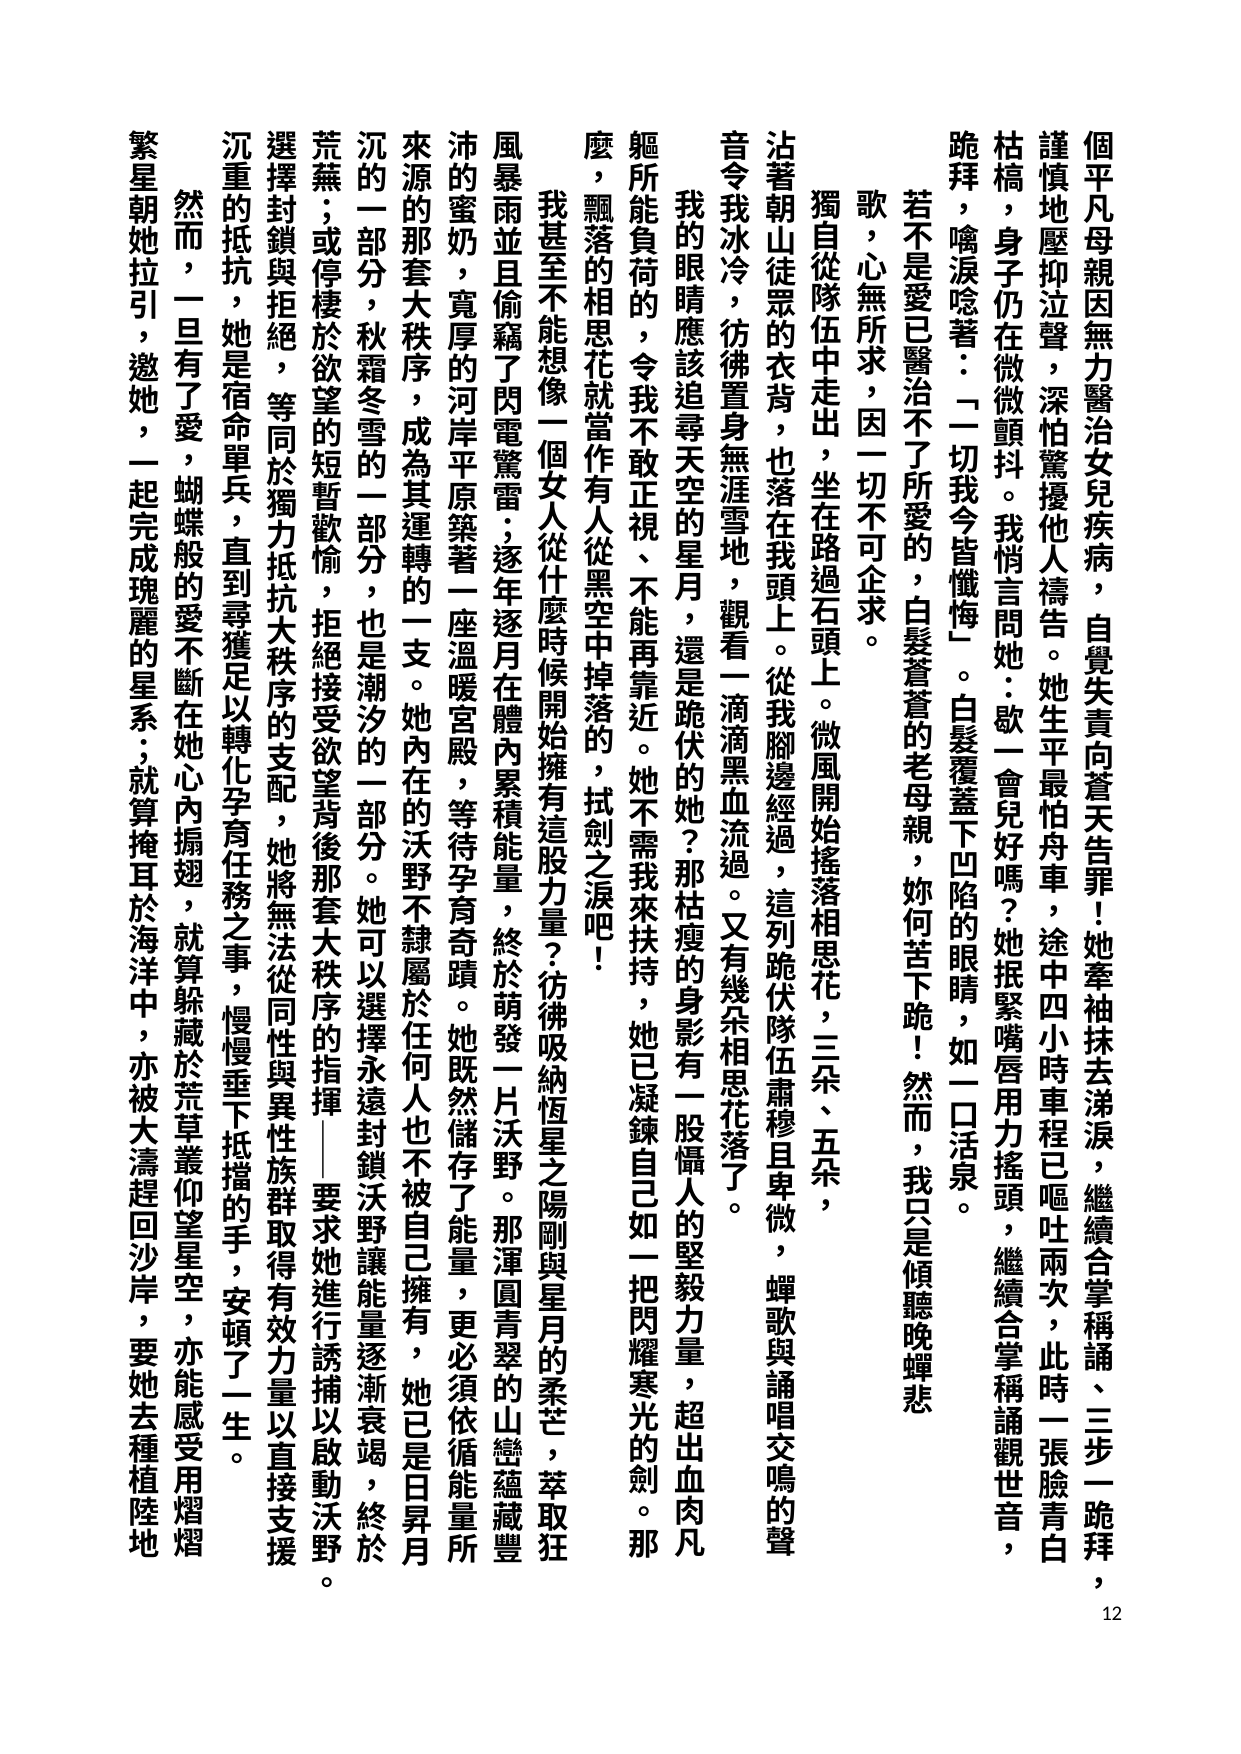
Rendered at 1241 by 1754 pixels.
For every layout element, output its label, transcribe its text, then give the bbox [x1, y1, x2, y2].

text 沾著朝山徒眾的衣背，也落在我頭上。從我腳邊經過，這列跪伏隊伍肅穆且卑微， 蟬歌與誦唱交鳴的聲音令我冰冷，彷彿置身無涯雪地，觀看一滴滴黑血流過。又有幾朵相思花落了。 [713, 130, 803, 1559]
text 我甚至不能想像一個女人從什麼時候開始擁有這股力量？彷彿吸納恆星之陽剛與星月的柔芒，萃取狂風暴雨並且偷竊了閃電驚雷；逐年逐月在體內累積能量，終於萌發一片沃野。那渾圓青翠的山巒蘊藏豐沛的蜜奶，寬厚的河岸平原築著一座溫暖宮殿，等待孕育奇蹟。她既然儲存了能量，更必須依循能量所來源的那套大秩序，成為其運轉的一支。她內在的沃野不隸屬於任何人也不被自己擁有， 她已是日昇月沉的一部分，秋霜冬雪的一部分，也是潮汐的一部分。她可以選擇永遠封鎖沃野讓能量逐漸衰竭，終於荒蕪；或停棲於欲望的短暫歡愉，拒絕接受欲望背後那套大秩序的指揮——要求她進行誘捕以啟動沃野。選擇封鎖與拒絕， 等同於獨力抵抗大秩序的支配，她將無法從同性與異性族群取得有效力量以直接支援沉重的抵抗，她是宿命單兵，直到尋獲足以轉化孕育任務之事，慢慢垂下抵擋的手，安頓了一生。 [214, 130, 576, 1567]
text 獨自從隊伍中走出，坐在路過石頭上。微風開始搖落相思花，三朵、五朵， [804, 188, 849, 1416]
text 我的眼睛應該追尋天空的星月，還是跪伏的她？那枯瘦的身影有一股懾人的堅毅力量，超出血肉凡軀所能負荷的，令我不敢正視、不能再靠近。她不需我來扶持，她已凝鍊自己如一把閃耀寒光的劍。那麼，飄落的相思花就當作有人從黑空中掉落的，拭劍之淚吧！ [577, 130, 712, 1559]
text 若不是愛已醫治不了所愛的，白髮蒼蒼的老母親，妳何苦下跪！ 然而，我只是傾聽晚蟬悲歌，心無所求，因一切不可企求。 [850, 188, 940, 1416]
